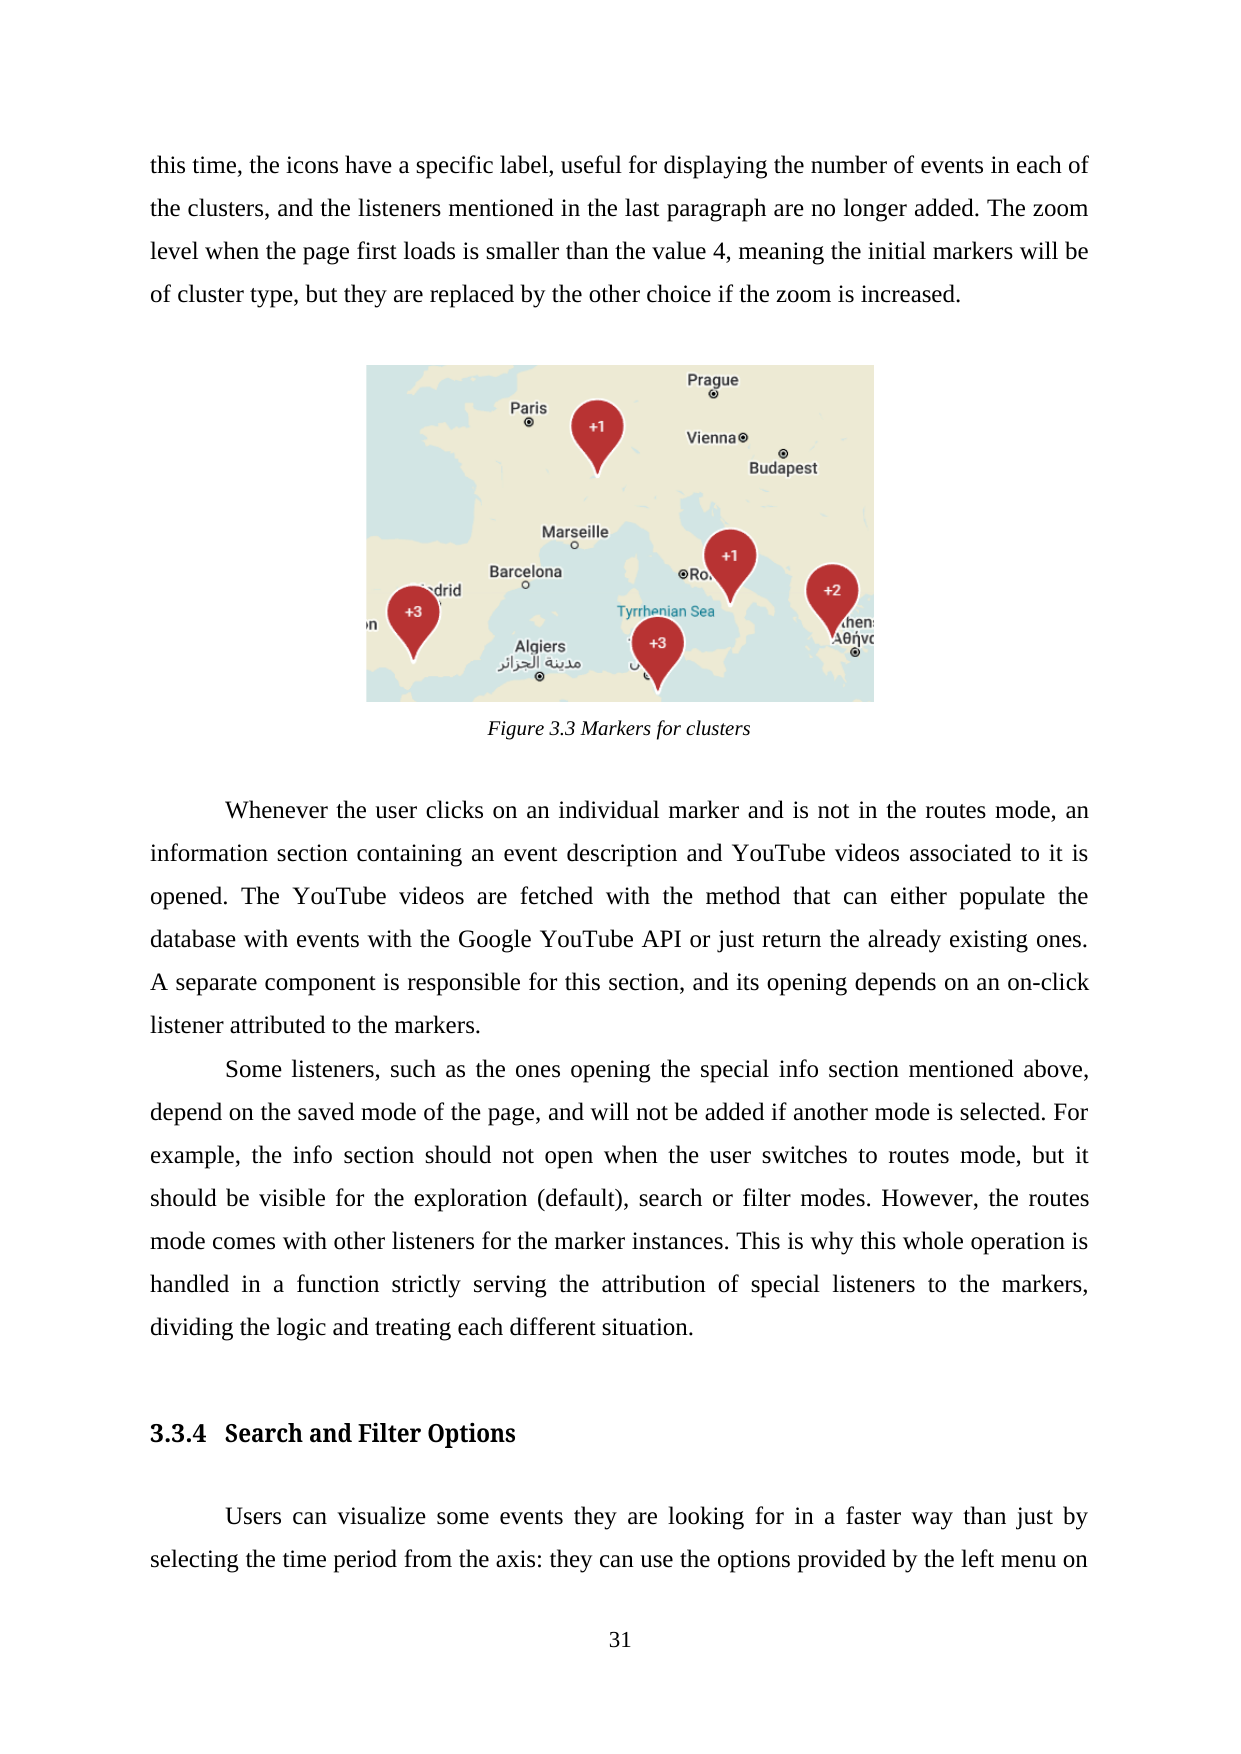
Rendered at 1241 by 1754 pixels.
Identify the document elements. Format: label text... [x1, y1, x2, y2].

subtitle Search and Filter Options [150, 1415, 1090, 1449]
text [150, 150, 1090, 308]
text Figure 3.3 Markers for clusters [150, 716, 1090, 740]
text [150, 1501, 1090, 1573]
picture [366, 365, 874, 702]
text Whenever the user clicks on an individual marker and is not in the routes mode, an information section containing an event description and YouTube videos associated to it is opened. The YouTube videos are fetched with the method that can either populate the database with events with the Google YouTube API or just return the already existing ones. A separate component is responsible for this section, and its opening depends on an on-click listener attributed to the markers. [150, 795, 1090, 1039]
text Some listeners, such as the ones opening the special info section mentioned above, depend on the saved mode of the page, and will not be added if another mode is selected. For example, the info section should not open when the user switches to routes mode, but it should be visible for the exploration (default), search or filter modes. However, the routes mode comes with other listeners for the marker instances. This is why this whole operation is handled in a function strictly serving the attribution of special listeners to the markers, dividing the logic and treating each different situation. [150, 1054, 1090, 1341]
